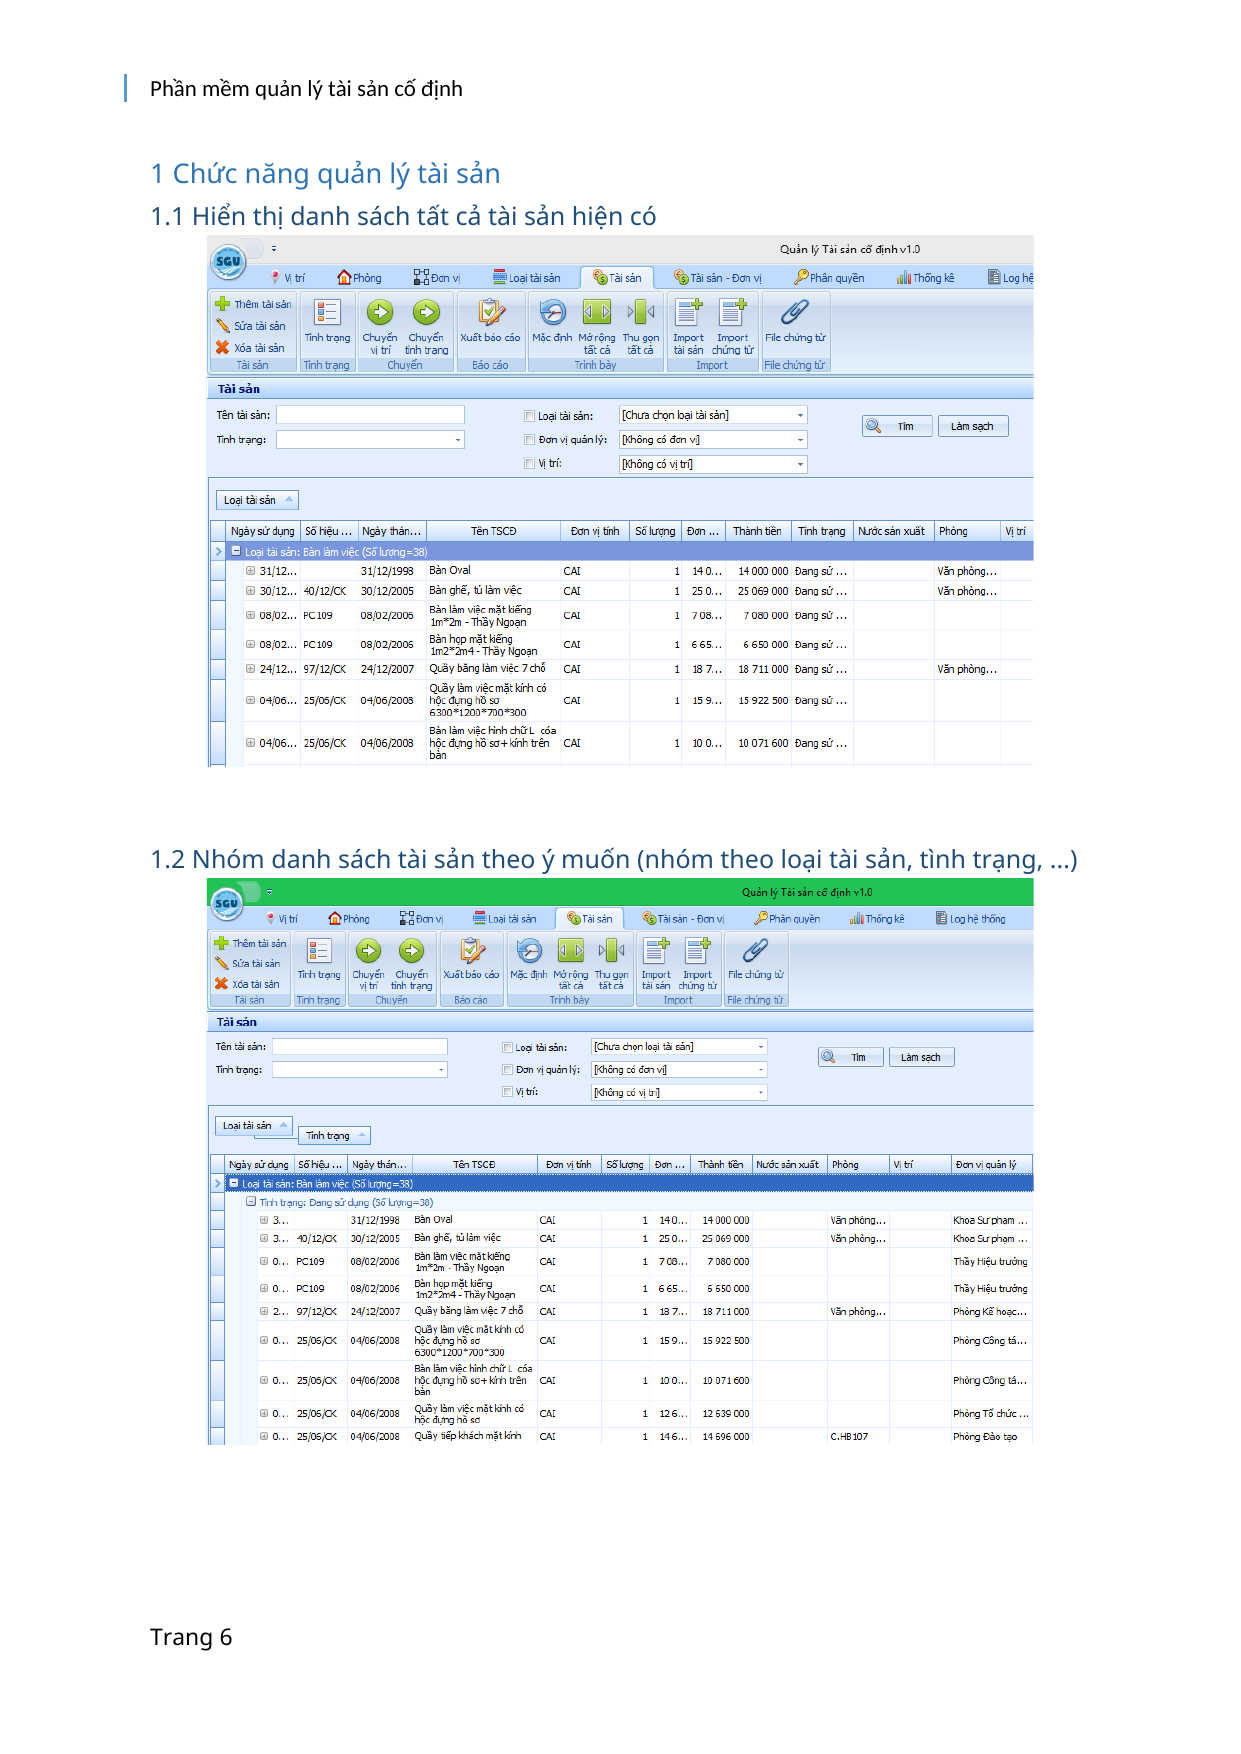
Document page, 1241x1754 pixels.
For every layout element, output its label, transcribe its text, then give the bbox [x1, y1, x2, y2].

picture [206, 878, 1034, 1445]
subtitle 1 Chức năng quản lý tài sản [150, 154, 1090, 191]
subtitle 1.1 Hiển thị danh sách tất cả tài sản hiện có [150, 198, 1090, 232]
subtitle 1.2 Nhóm danh sách tài sản theo ý muốn (nhóm theo loại tài sản, tình trạng, ...) [150, 842, 1090, 876]
picture [206, 235, 1034, 767]
